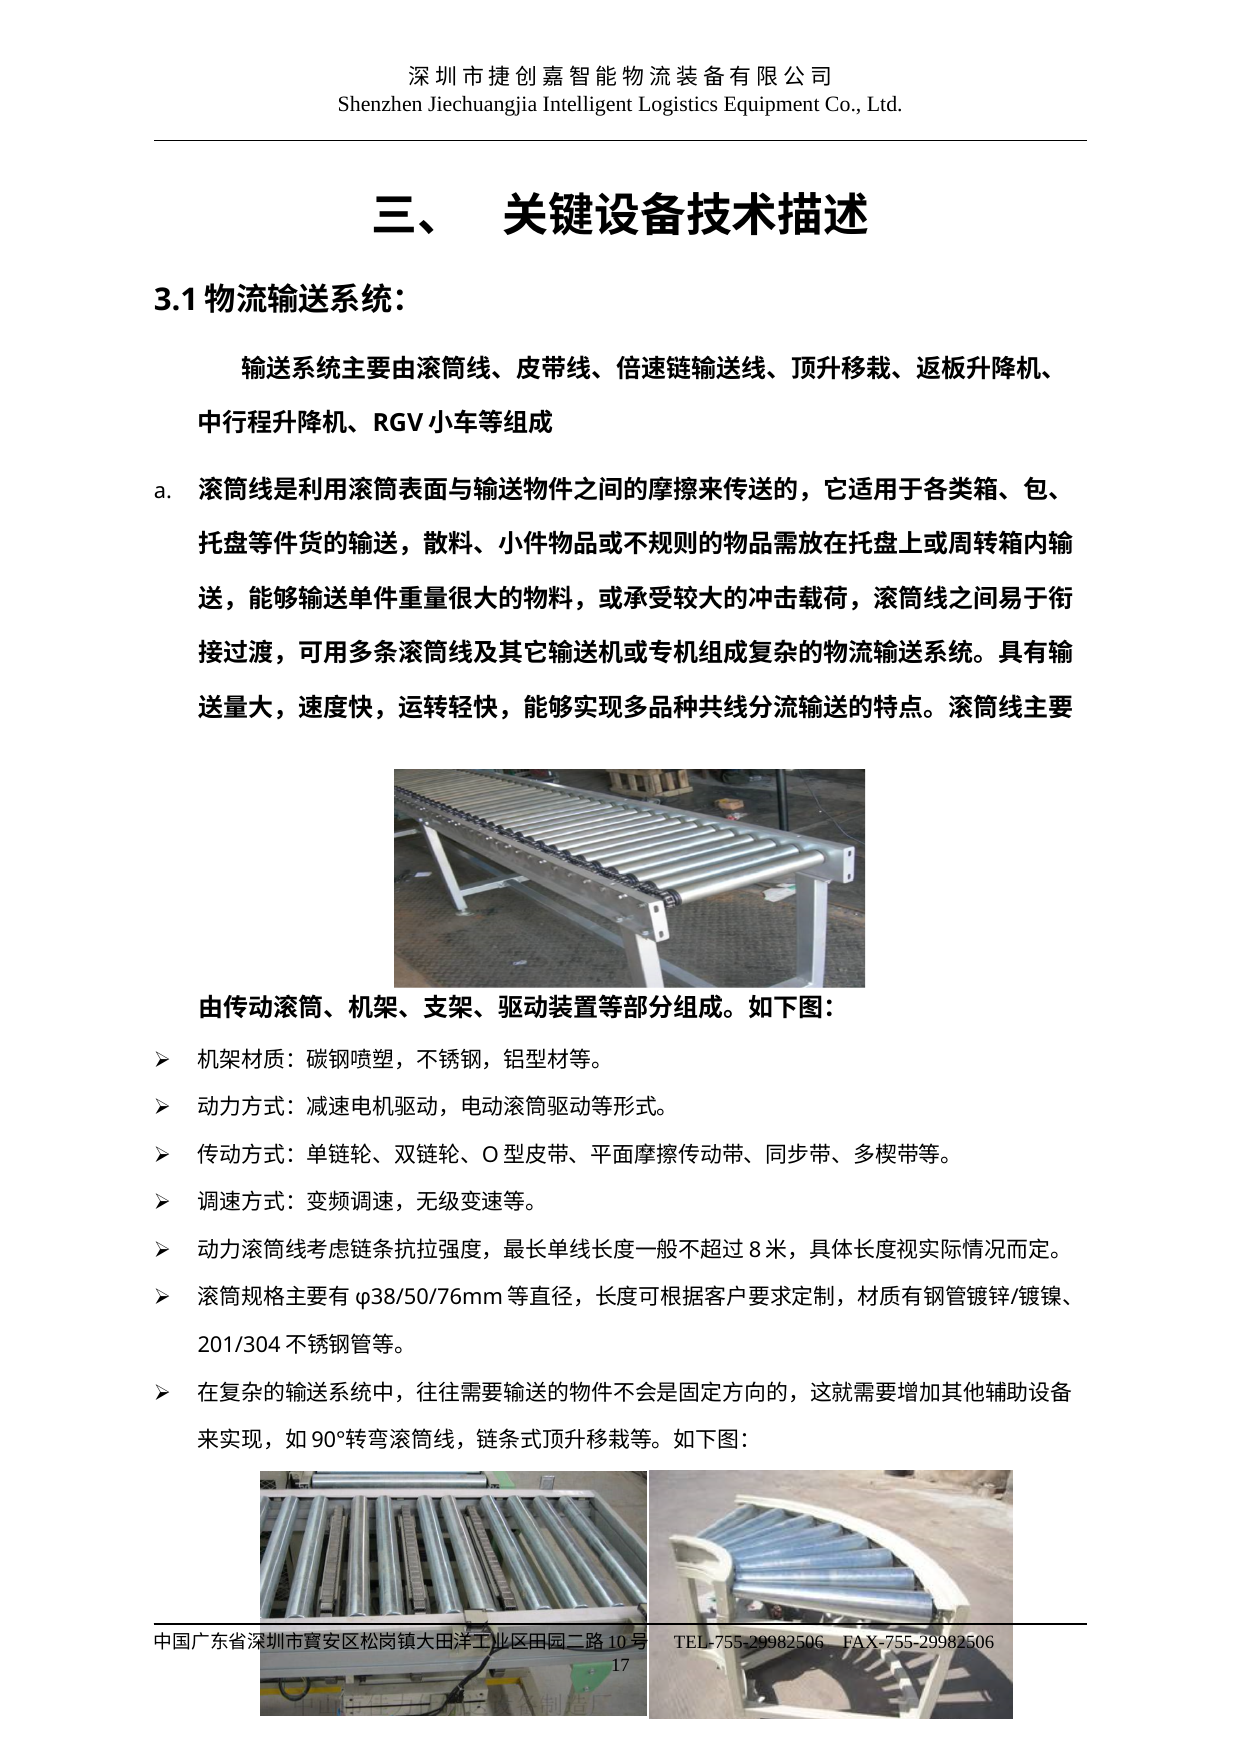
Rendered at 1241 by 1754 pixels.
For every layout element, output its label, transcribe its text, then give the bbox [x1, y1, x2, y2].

list 机架材质：碳钢喷塑，不锈钢，铝型材等。 [153, 1042, 1087, 1073]
list 动力滚筒线考虑链条抗拉强度，最长单线长度一般不超过8米，具体长度视实际情况而定。 [153, 1232, 1087, 1263]
text 输送系统主要由滚筒线、皮带线、倍速链输送线、顶升移栽、返板升降机、中行程升降机、RGV小车等组成 [197, 348, 1087, 439]
picture [394, 769, 866, 988]
list 传动方式：单链轮、双链轮、O型皮带、平面摩擦传动带、同步带、多楔带等。 [153, 1137, 1087, 1168]
picture [649, 1469, 1026, 1623]
list 动力方式：减速电机驱动，电动滚筒驱动等形式。 [153, 1089, 1087, 1121]
list 滚筒线是利用滚筒表面与输送物件之间的摩擦来传送的，它适用于各类箱、包、托盘等件货的输送，散料、小件物品或不规则的物品需放在托盘上或周转箱内输送，能够输送单件重量很大的物料，或承受较大的冲击载荷，滚筒线之间易于衔接过渡，可用多条滚筒线及其它输送机或专机组成复杂的物流输送系统。具有输送量大，速度快，运转轻快，能够实现多品种共线分流输送的特点。滚筒线主要由传动滚筒、机架、支架、驱动装置等部分组成。如下图： [153, 469, 1087, 1023]
subtitle 3.1物流输送系统： [153, 274, 1087, 319]
list 在复杂的输送系统中，往往需要输送的物件不会是固定方向的，这就需要增加其他辅助设备来实现，如90°转弯滚筒线，链条式顶升移栽等。如下图： [153, 1374, 1087, 1454]
picture [649, 1625, 1026, 1719]
picture [260, 1625, 647, 1716]
subtitle 关键设备技术描述 [153, 178, 1087, 244]
list 调速方式：变频调速，无级变速等。 [153, 1184, 1087, 1216]
picture [260, 1471, 647, 1623]
list 滚筒规格主要有φ38/50/76mm等直径，长度可根据客户要求定制，材质有钢管镀锌/镀镍、201/304不锈钢管等。 [153, 1279, 1087, 1359]
